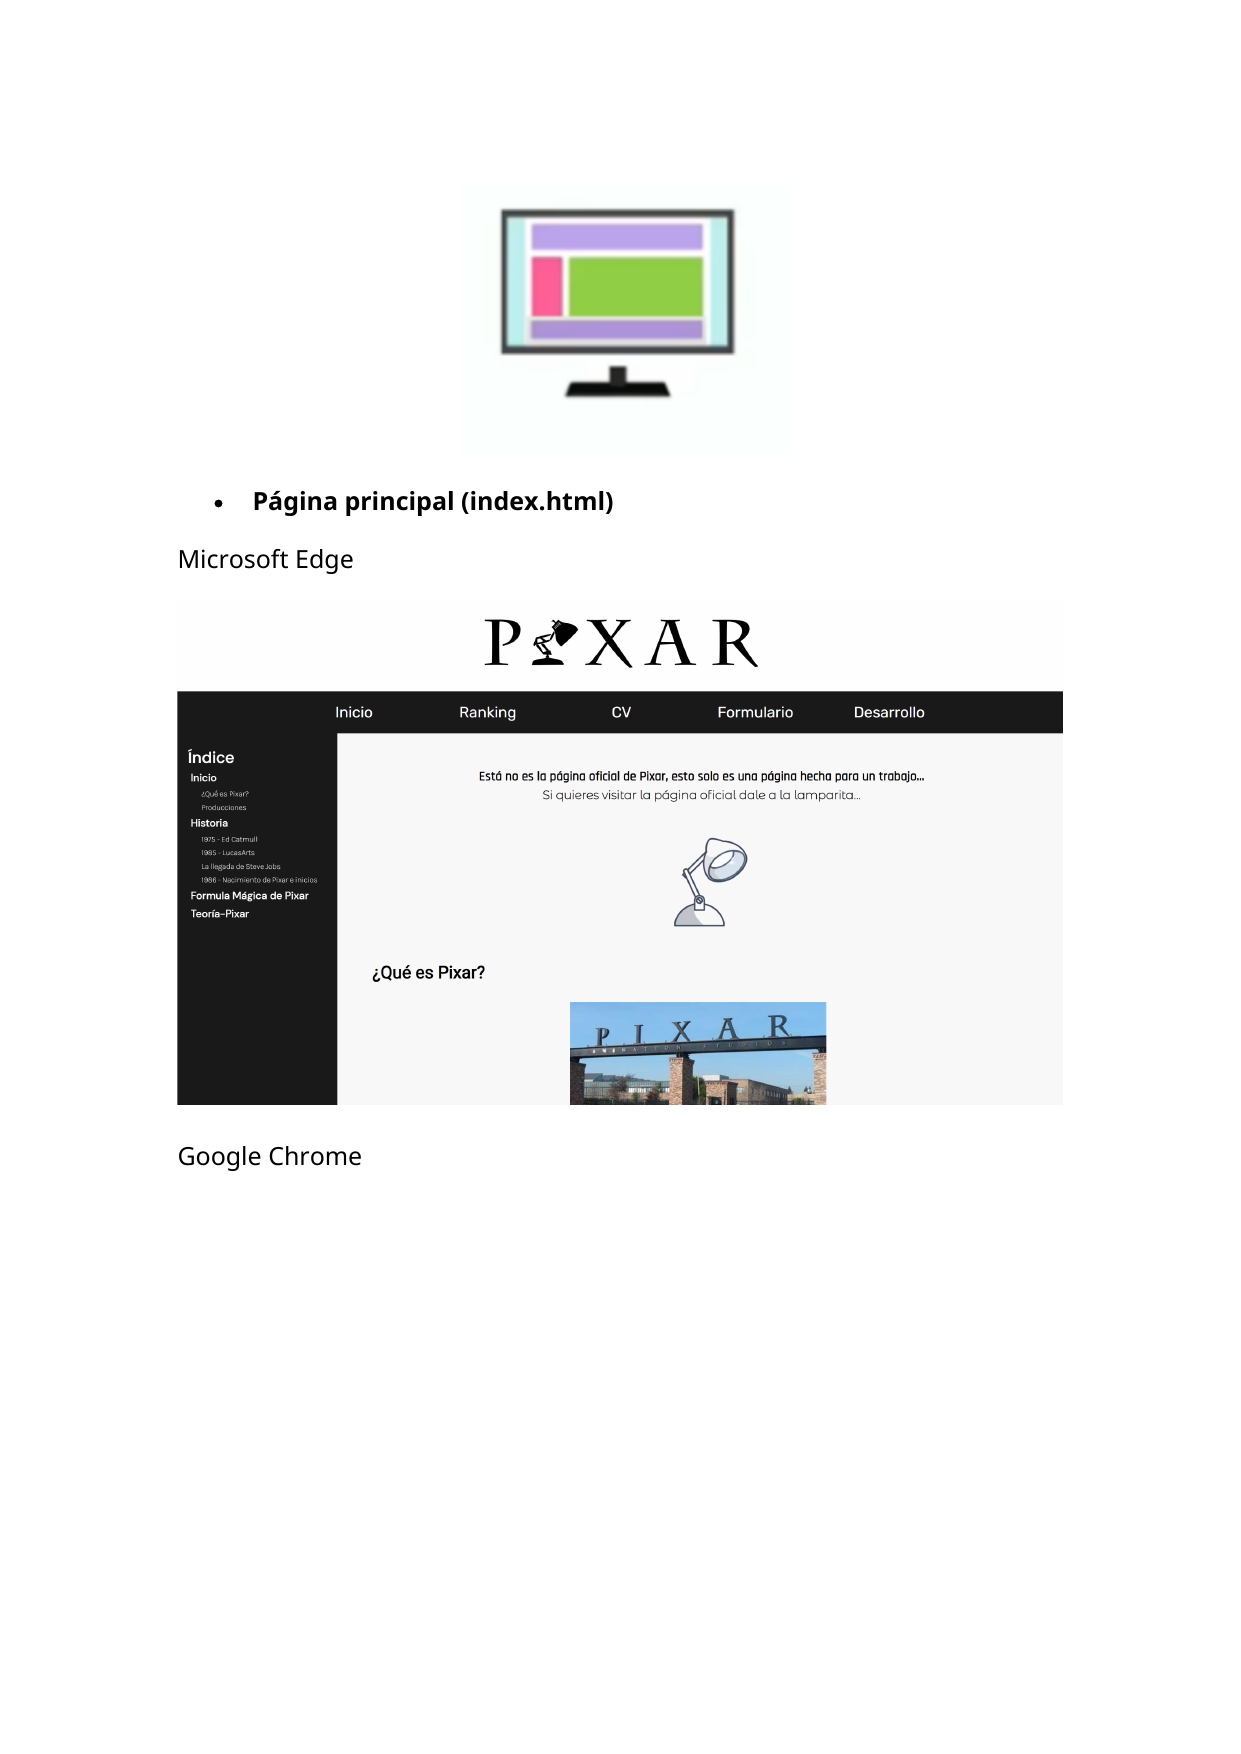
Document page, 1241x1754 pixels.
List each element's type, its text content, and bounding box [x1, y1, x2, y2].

text Google Chrome [177, 1138, 1063, 1172]
picture [448, 147, 792, 456]
text Microsoft Edge [177, 541, 1047, 576]
picture [177, 598, 1063, 1105]
list Página principal (index.html) [215, 484, 1047, 518]
